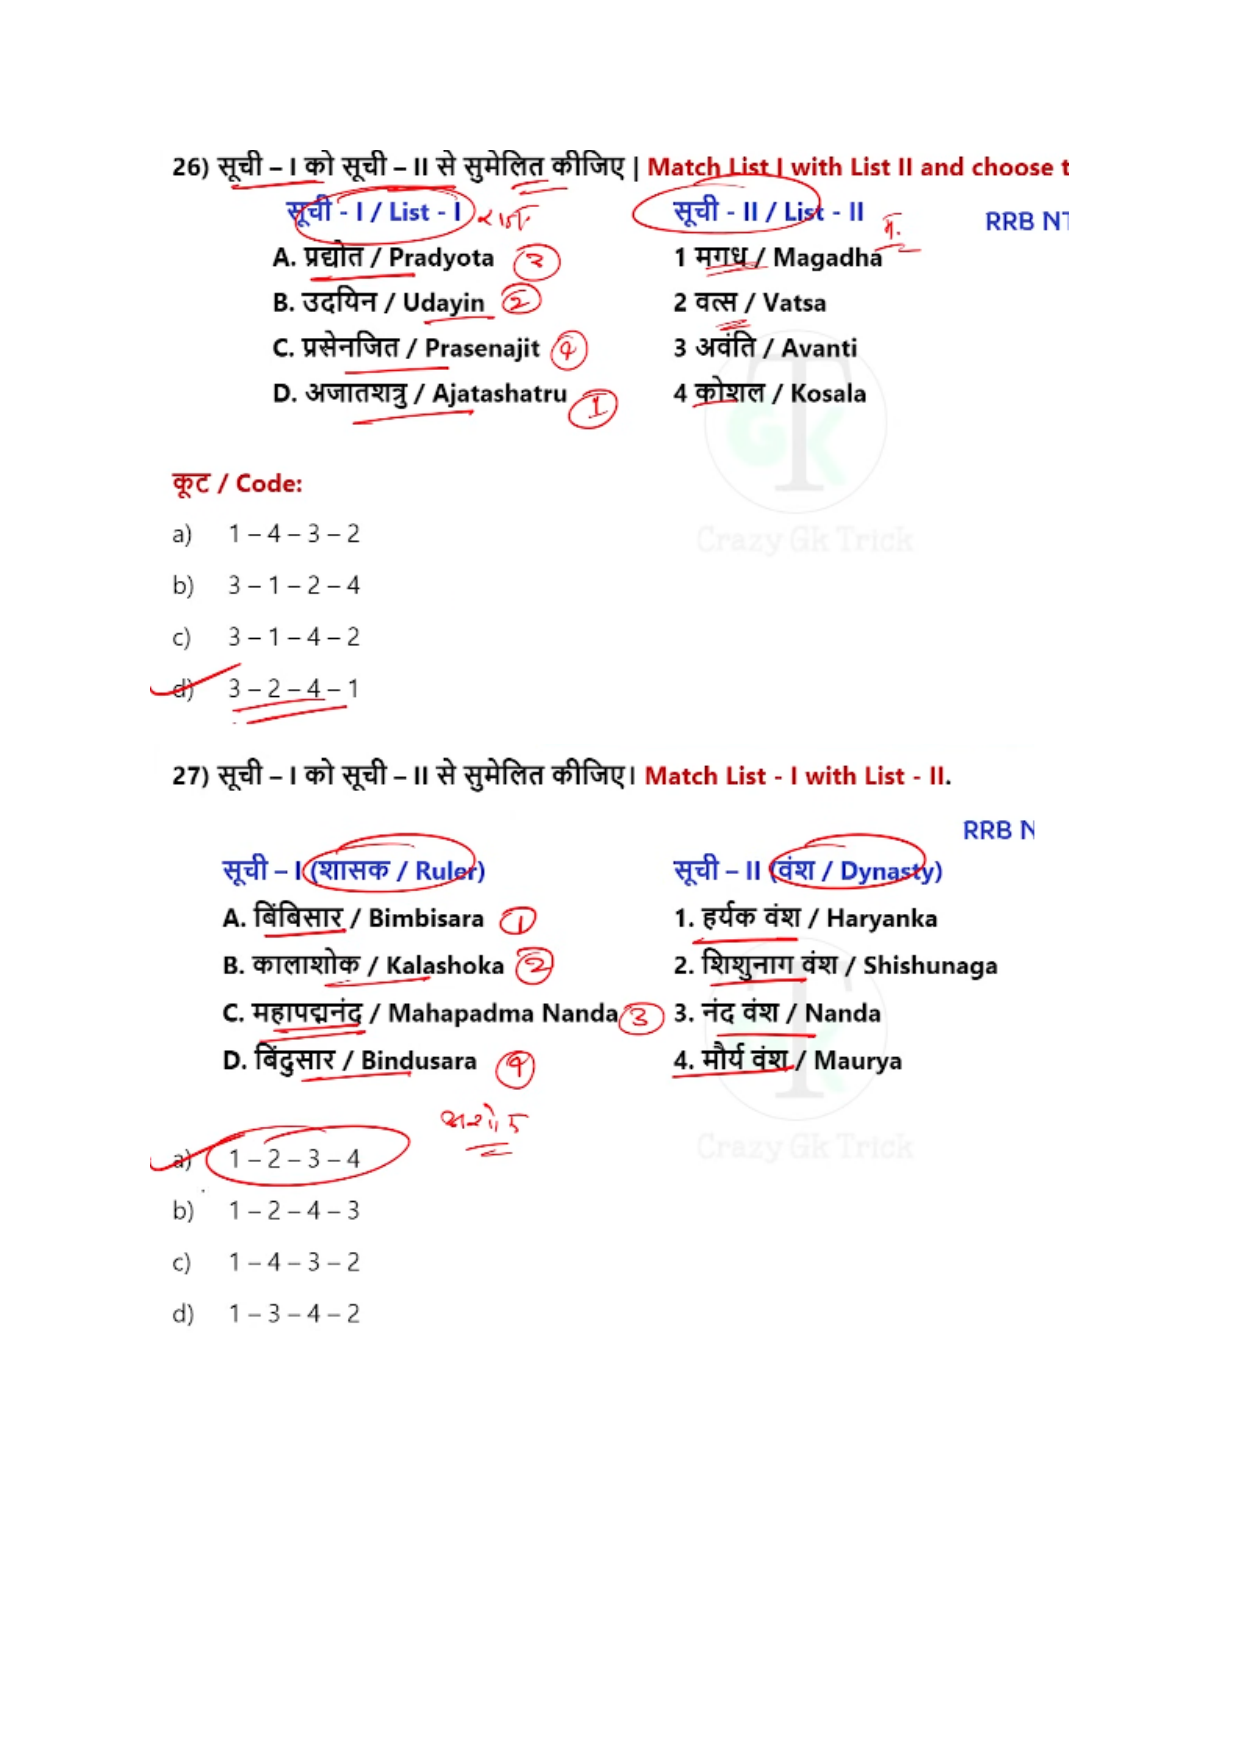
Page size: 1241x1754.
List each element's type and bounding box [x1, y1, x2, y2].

picture [150, 150, 1069, 743]
picture [150, 744, 1035, 1345]
